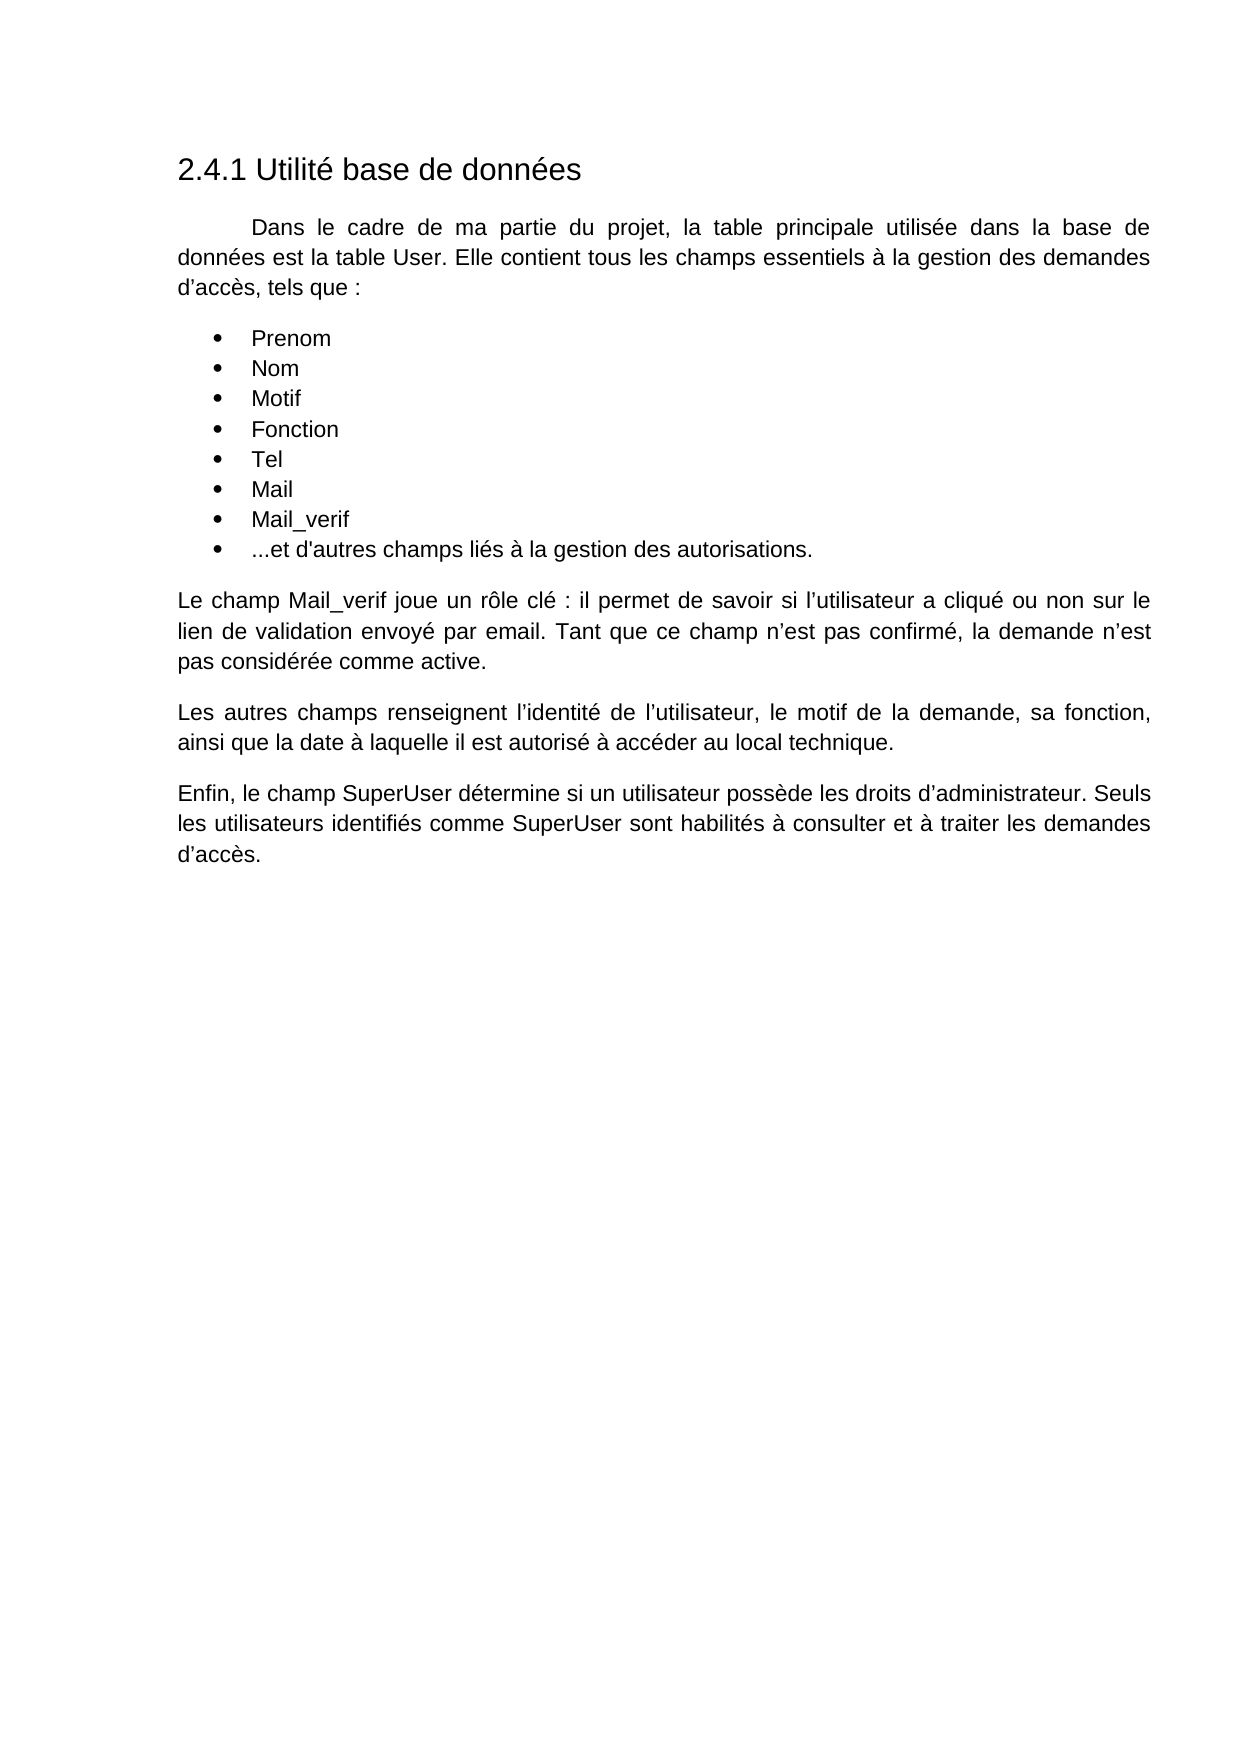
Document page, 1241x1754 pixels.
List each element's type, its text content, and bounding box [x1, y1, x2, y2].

list Nom [213, 355, 1152, 382]
text Le champ Mail_verif joue un rôle clé : il permet de savoir si l’utilisateur a cliqué ou non sur le lien de validation envoyé par email. Tant que ce champ n’est pas confirmé, la demande n’est pas considérée comme active. [177, 587, 1152, 674]
text Dans le cadre de ma partie du projet, la table principale utilisée dans la base de données est la table User. Elle contient tous les champs essentiels à la gestion des demandes d’accès, tels que : [177, 213, 1152, 300]
list Motif [213, 385, 1152, 412]
text Enfin, le champ SuperUser détermine si un utilisateur possède les droits d’administrateur. Seuls les utilisateurs identifiés comme SuperUser sont habilités à consulter et à traiter les demandes d’accès. [177, 780, 1152, 867]
list ...et d'autres champs liés à la gestion des autorisations. [213, 536, 1152, 563]
subtitle 2.4.1 Utilité base de données [177, 151, 1152, 187]
list Mail_verif [213, 506, 1152, 533]
text Les autres champs renseignent l’identité de l’utilisateur, le motif de la demande, sa fonction, ainsi que la date à laquelle il est autorisé à accéder au local technique. [177, 699, 1152, 756]
list Mail [213, 476, 1152, 502]
list Tel [213, 446, 1152, 472]
list Prenom [213, 325, 1152, 351]
list Fonction [213, 416, 1152, 442]
